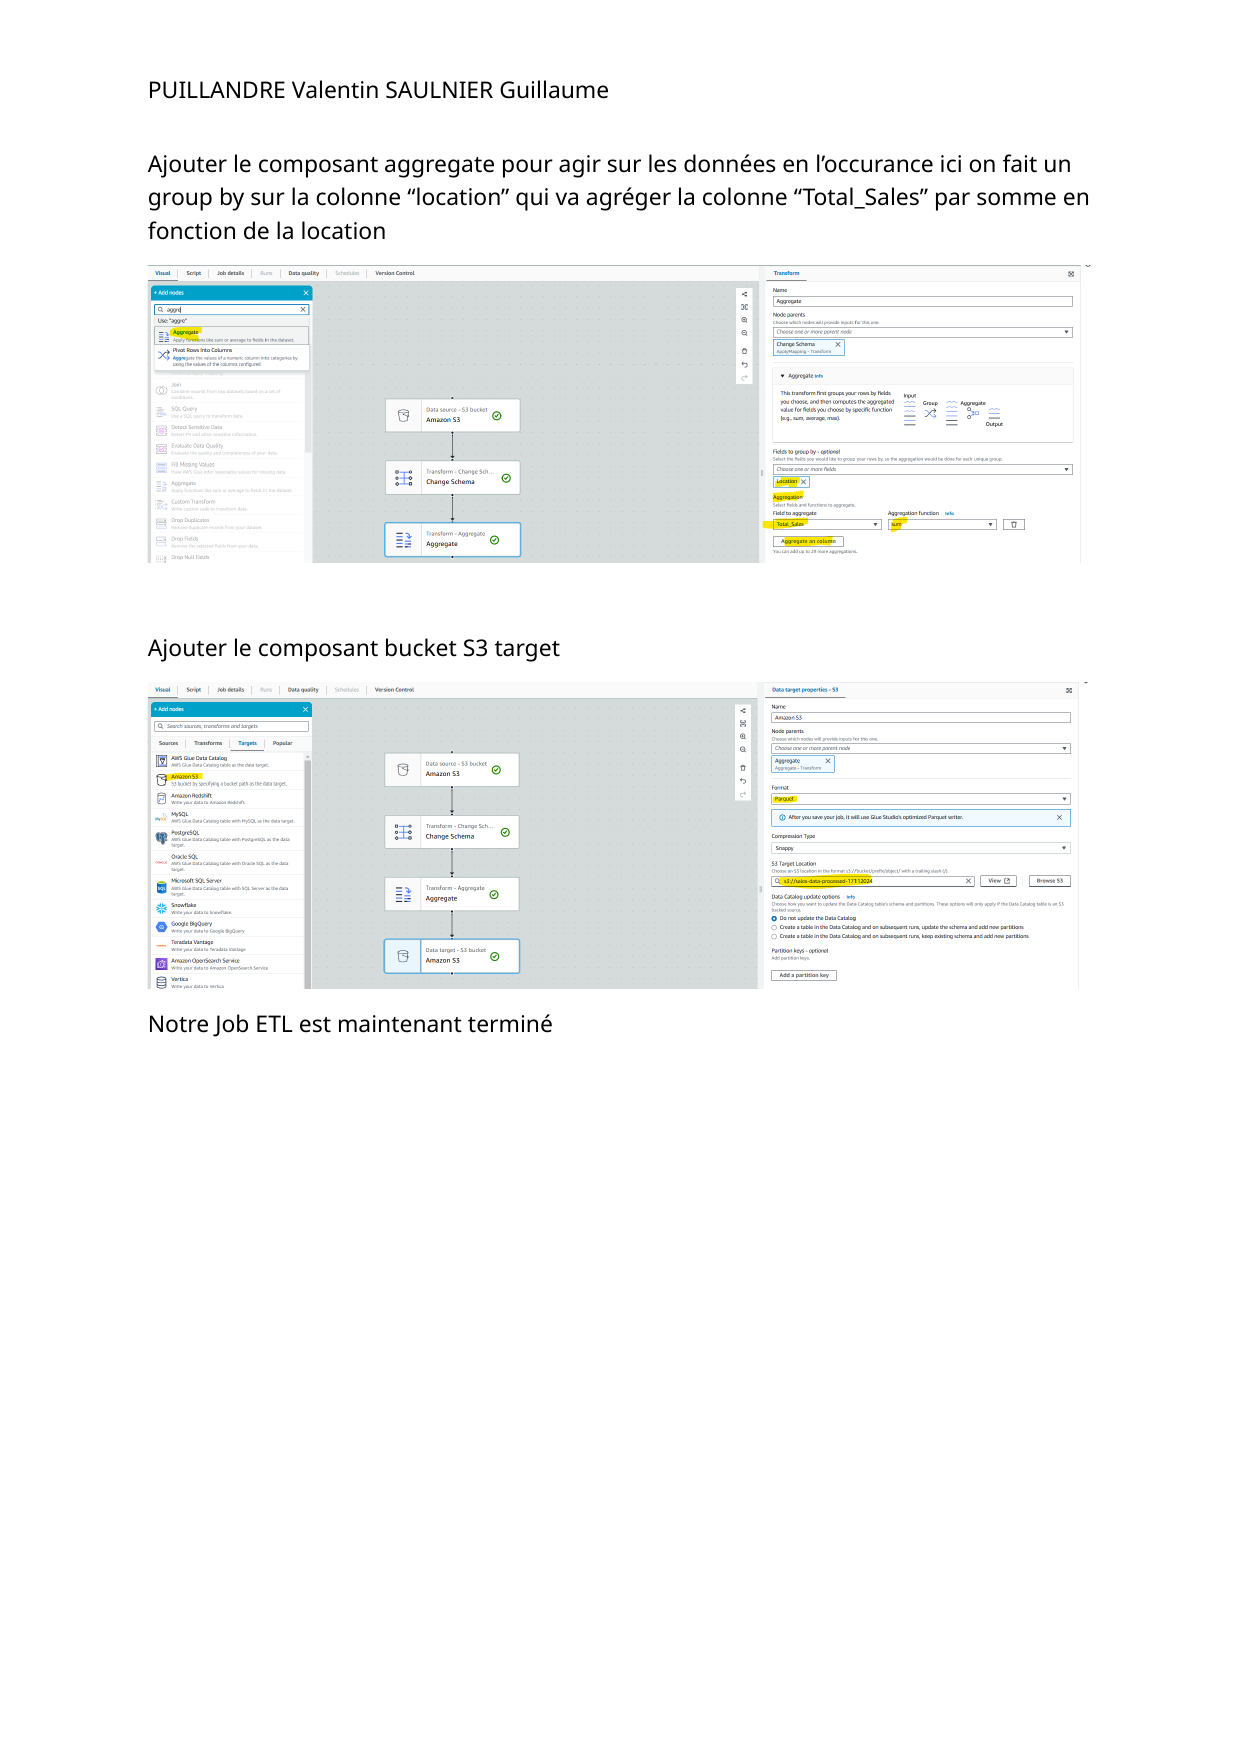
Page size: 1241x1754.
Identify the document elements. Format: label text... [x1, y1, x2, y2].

text Ajouter le composant aggregate pour agir sur les données en l’occurance ici on fait un group by sur la colonne “location” qui va agréger la colonne “Total_Sales” par somme en fonction de la location [148, 148, 1093, 246]
text Notre Job ETL est maintenant terminé [148, 1008, 1093, 1039]
text Ajouter le composant bucket S3 target [148, 632, 1093, 663]
picture [147, 682, 1092, 989]
picture [147, 265, 1092, 563]
